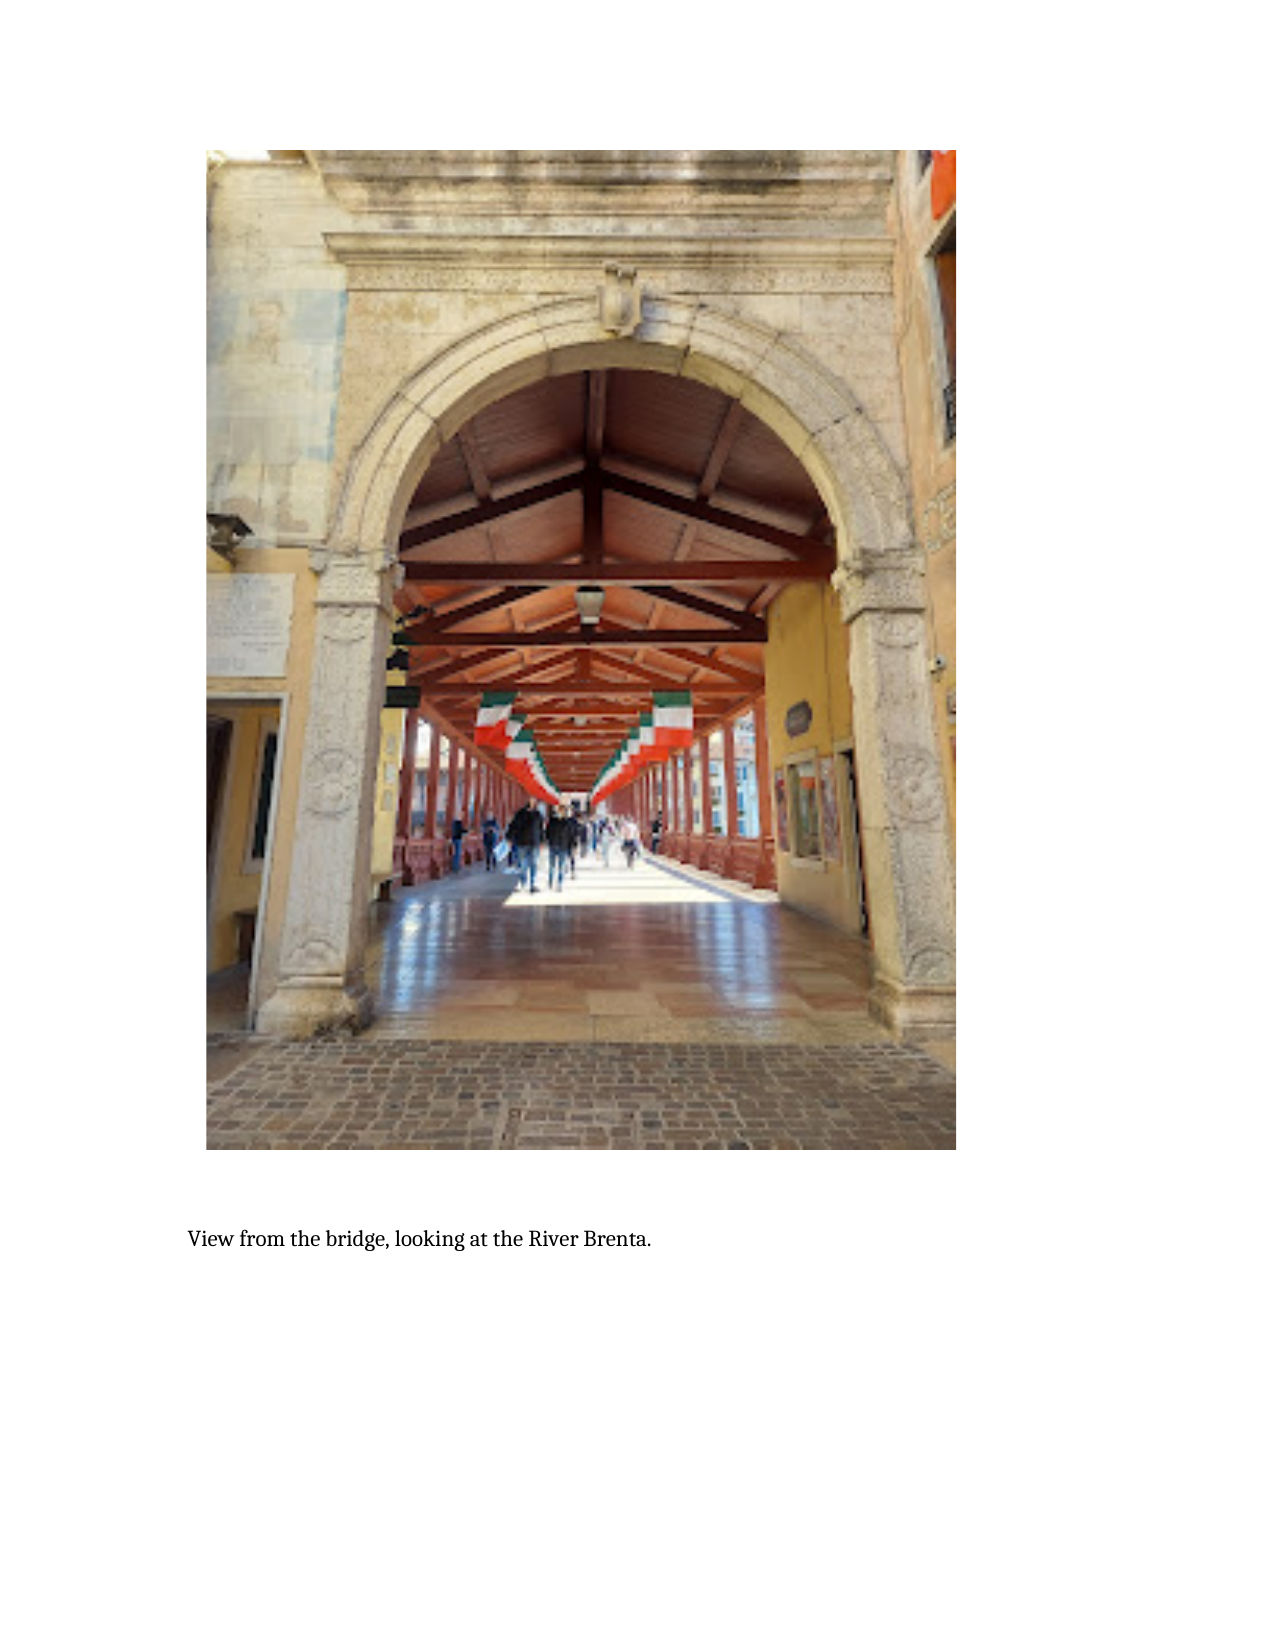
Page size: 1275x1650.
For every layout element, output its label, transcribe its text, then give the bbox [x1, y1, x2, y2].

picture [206, 150, 957, 1150]
text View from the bridge, looking at the River Brenta. [187, 1226, 1087, 1252]
